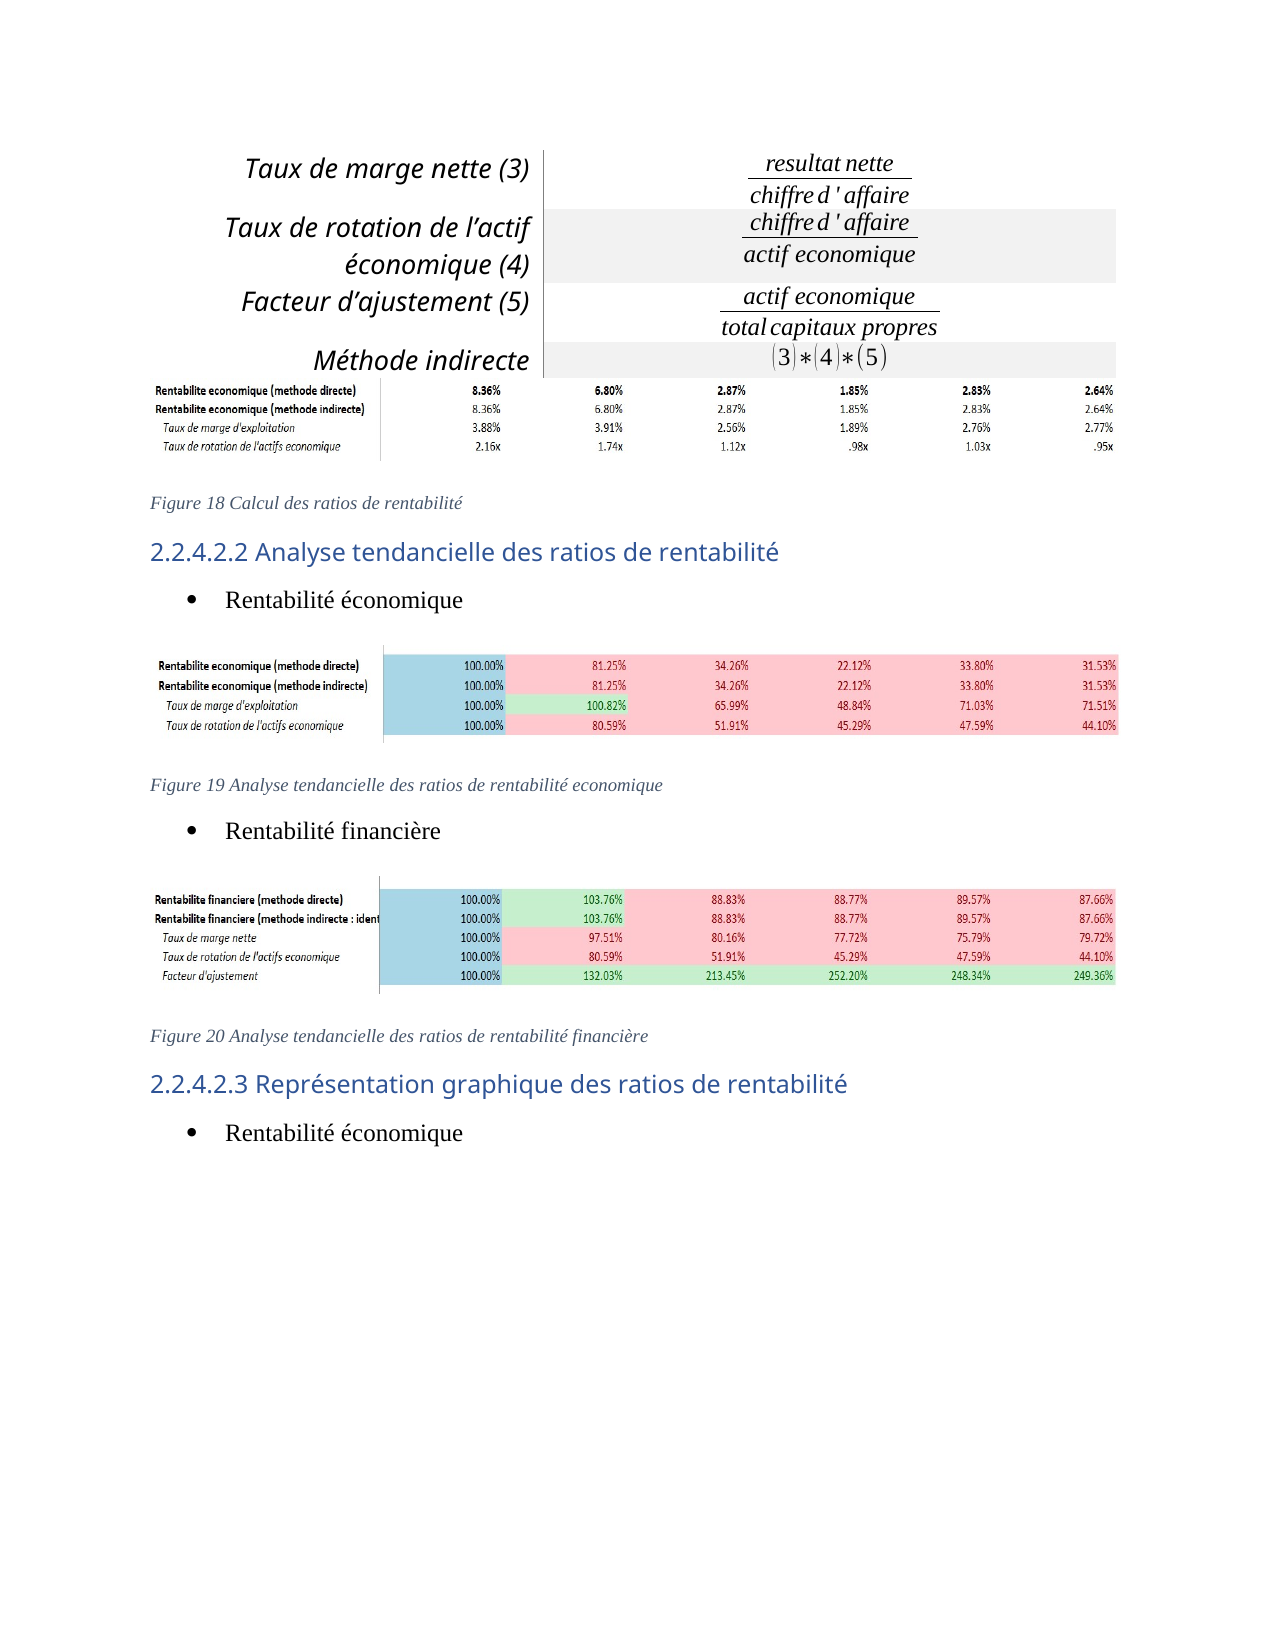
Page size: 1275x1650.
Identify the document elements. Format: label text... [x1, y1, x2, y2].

text Figure 19 Analyse tendancielle des ratios de rentabilité economique [150, 774, 1125, 795]
list Rentabilité économique [187, 1118, 1125, 1147]
text Figure 20 Analyse tendancielle des ratios de rentabilité financière [150, 1024, 1125, 1046]
table_cell Taux de marge nette (3) [150, 150, 543, 209]
table_cell Facteur d’ajustement (5) [150, 283, 543, 342]
table_cell [544, 342, 1116, 378]
table_cell [544, 150, 1116, 209]
picture [150, 645, 1124, 743]
list Rentabilité économique [187, 586, 1125, 614]
table_cell Taux de rotation de l’actif économique (4) [150, 209, 543, 283]
subtitle Représentation graphique des ratios de rentabilité [150, 1067, 1125, 1101]
picture [150, 378, 1119, 461]
picture [150, 876, 1121, 994]
table_cell Méthode indirecte [150, 342, 543, 378]
list Rentabilité financière [187, 816, 1125, 845]
table_cell [544, 209, 1116, 283]
subtitle Analyse tendancielle des ratios de rentabilité [150, 534, 1125, 568]
text Figure 18 Calcul des ratios de rentabilité [150, 492, 1125, 514]
table_cell [544, 283, 1116, 342]
